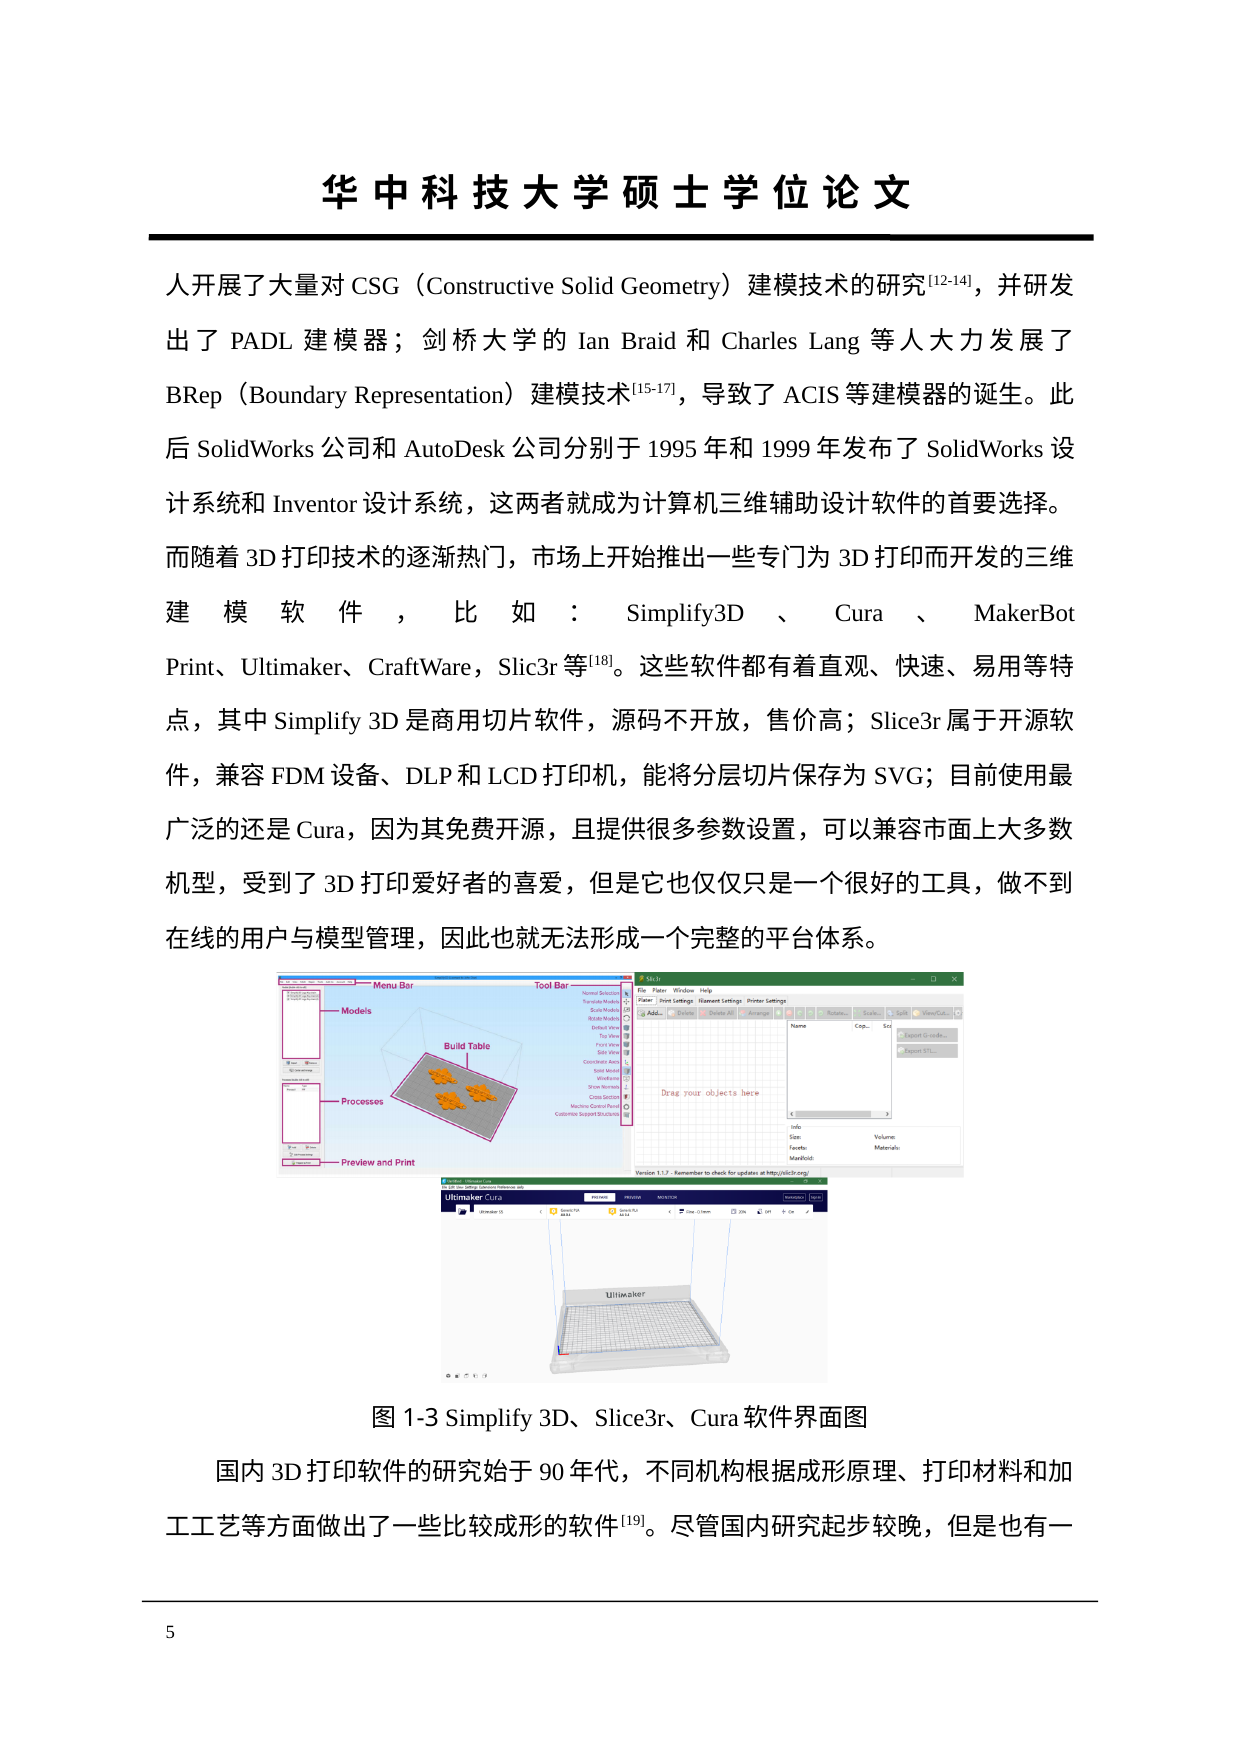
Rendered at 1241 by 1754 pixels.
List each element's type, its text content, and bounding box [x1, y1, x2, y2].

text 图 1-3 Simplify 3D、Slice3r、Cura软件界面图 [165, 1397, 1075, 1434]
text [165, 266, 1075, 954]
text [165, 1452, 1075, 1542]
picture [276, 972, 964, 1384]
